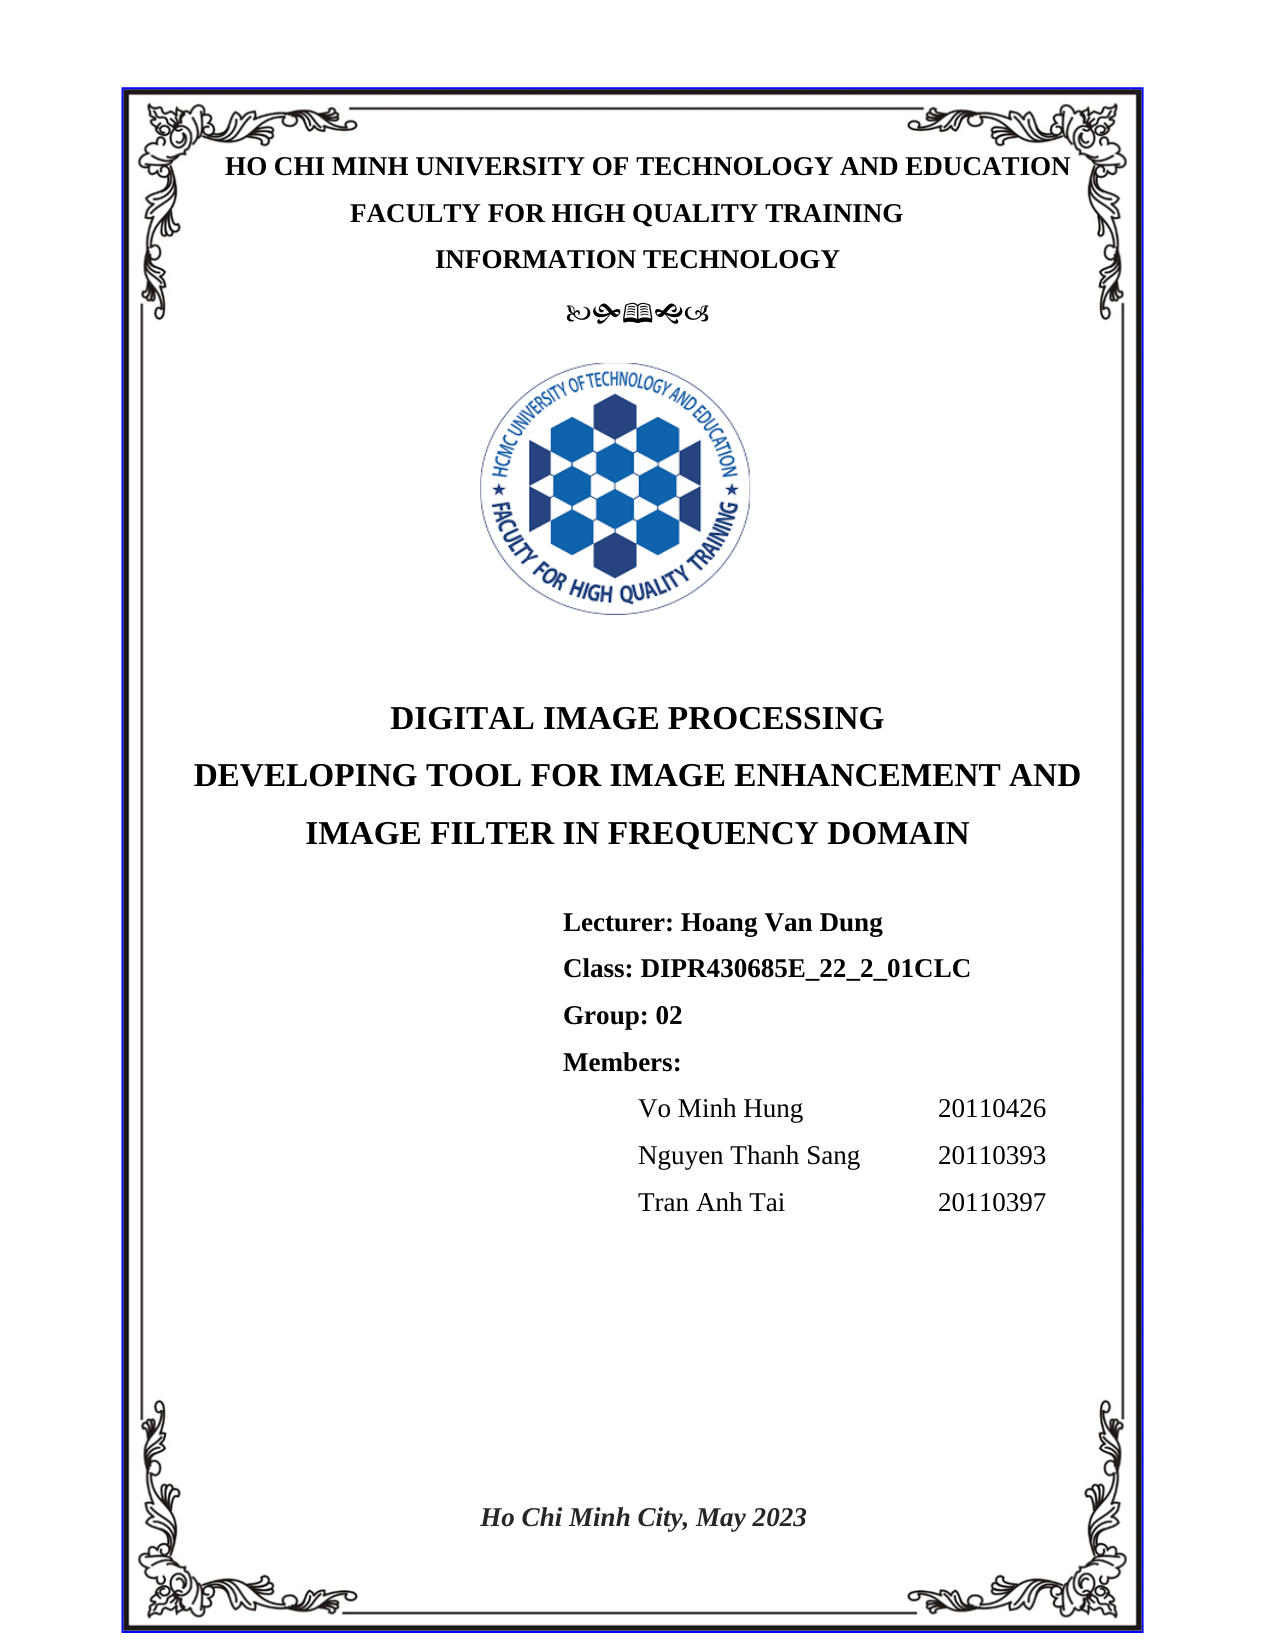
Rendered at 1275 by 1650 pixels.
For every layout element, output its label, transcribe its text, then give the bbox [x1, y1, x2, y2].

text HO CHI MINH UNIVERSITY OF TECHNOLOGY AND EDUCATION [150, 150, 1125, 181]
text FACULTY FOR HIGH QUALITY TRAINING [150, 197, 1103, 228]
picture [121, 87, 1144, 1633]
text INFORMATION TECHNOLOGY [150, 243, 1125, 274]
text Digital Image Processing [150, 698, 1125, 737]
text 🙠🙟🕮🙝🙢 [150, 294, 1125, 331]
text Developing tool for image enhancement and image filter in frequency domain [150, 756, 1125, 852]
